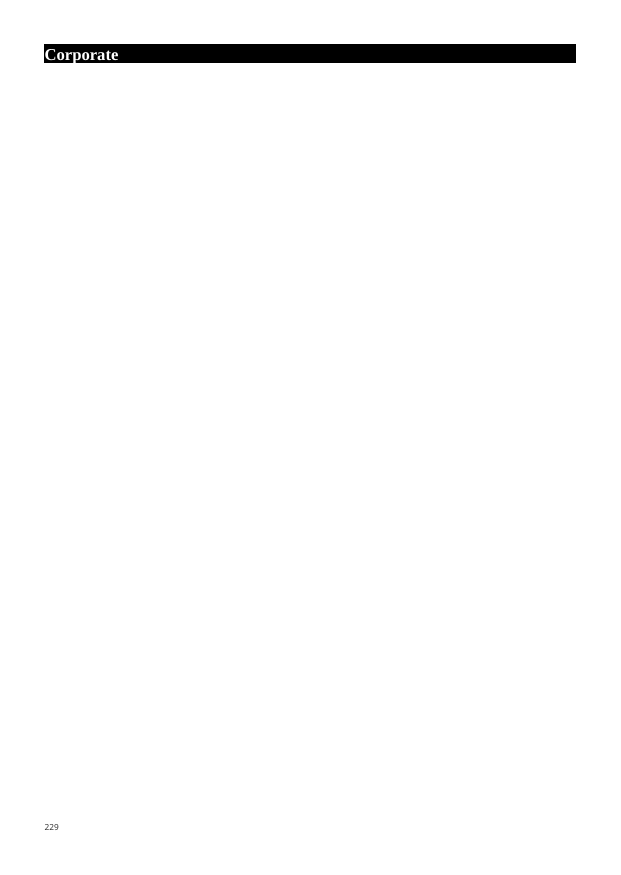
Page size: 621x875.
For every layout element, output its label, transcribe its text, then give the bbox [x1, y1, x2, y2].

subtitle Corporate [44, 44, 576, 63]
